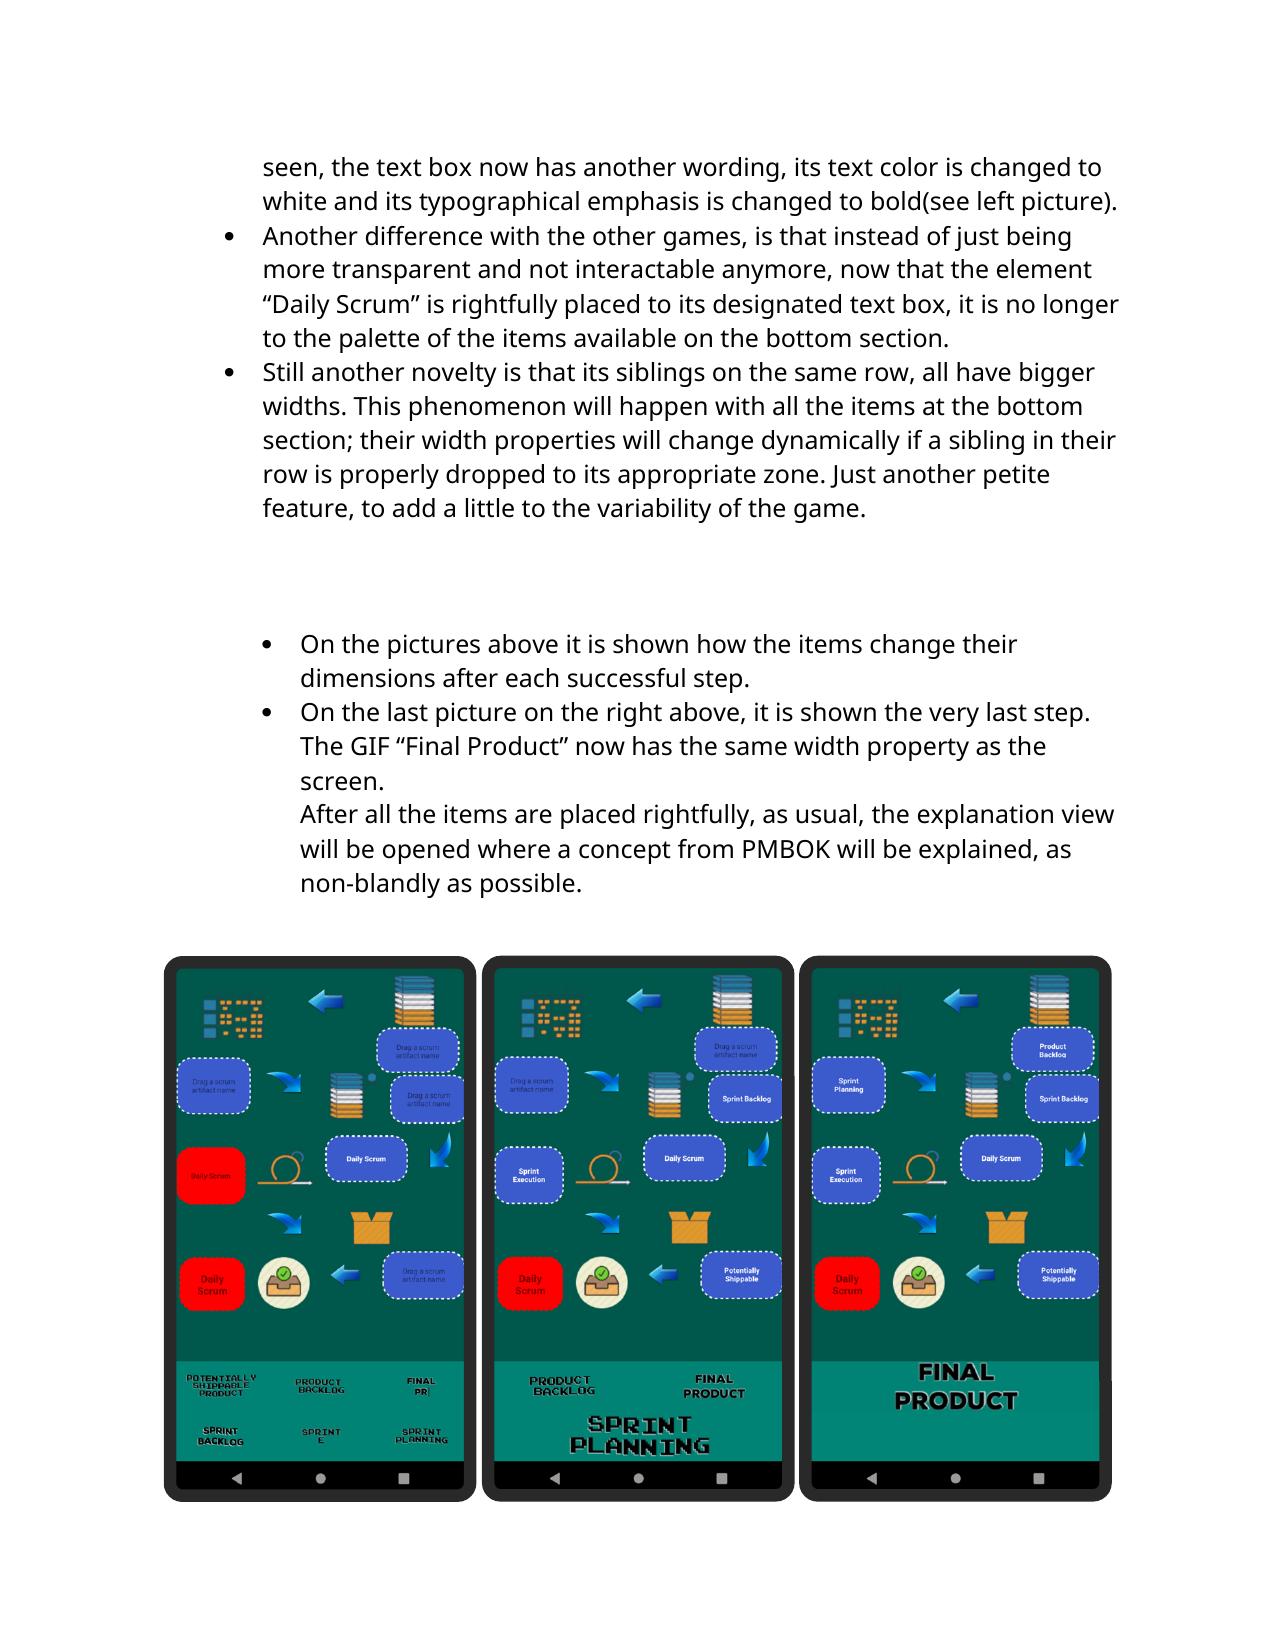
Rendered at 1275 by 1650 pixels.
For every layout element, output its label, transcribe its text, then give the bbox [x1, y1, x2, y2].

list Let’s continue with the example from above, but now drag the element to the text box near its icon. This is its designated place. As it can be seen, the text box now has another wording, its text color is changed to white and its typographical emphasis is changed to bold(see left picture). [225, 150, 1125, 218]
list On the pictures above it is shown how the items change their dimensions after each successful step. [262, 627, 1125, 695]
list Still another novelty is that its siblings on the same row, all have bigger widths. This phenomenon will happen with all the items at the bottom section; their width properties will change dynamically if a sibling in their row is properly dropped to its appropriate zone. Just another petite feature, to add a little to the variability of the game. [225, 354, 1125, 525]
picture [495, 969, 782, 1489]
list On the last picture on the right above, it is shown the very last step. The GIF “Final Product” now has the same width property as the screen. [262, 695, 1125, 797]
picture [177, 969, 463, 1489]
list Another difference with the other games, is that instead of just being more transparent and not interactable anymore, now that the element “Daily Scrum” is rightfully placed to its designated text box, it is no longer to the palette of the items available on the bottom section. [225, 218, 1125, 354]
picture [812, 969, 1099, 1489]
list After all the items are placed rightfully, as usual, the explanation view will be opened where a concept from PMBOK will be explained, as non-blandly as possible. [300, 797, 1125, 899]
